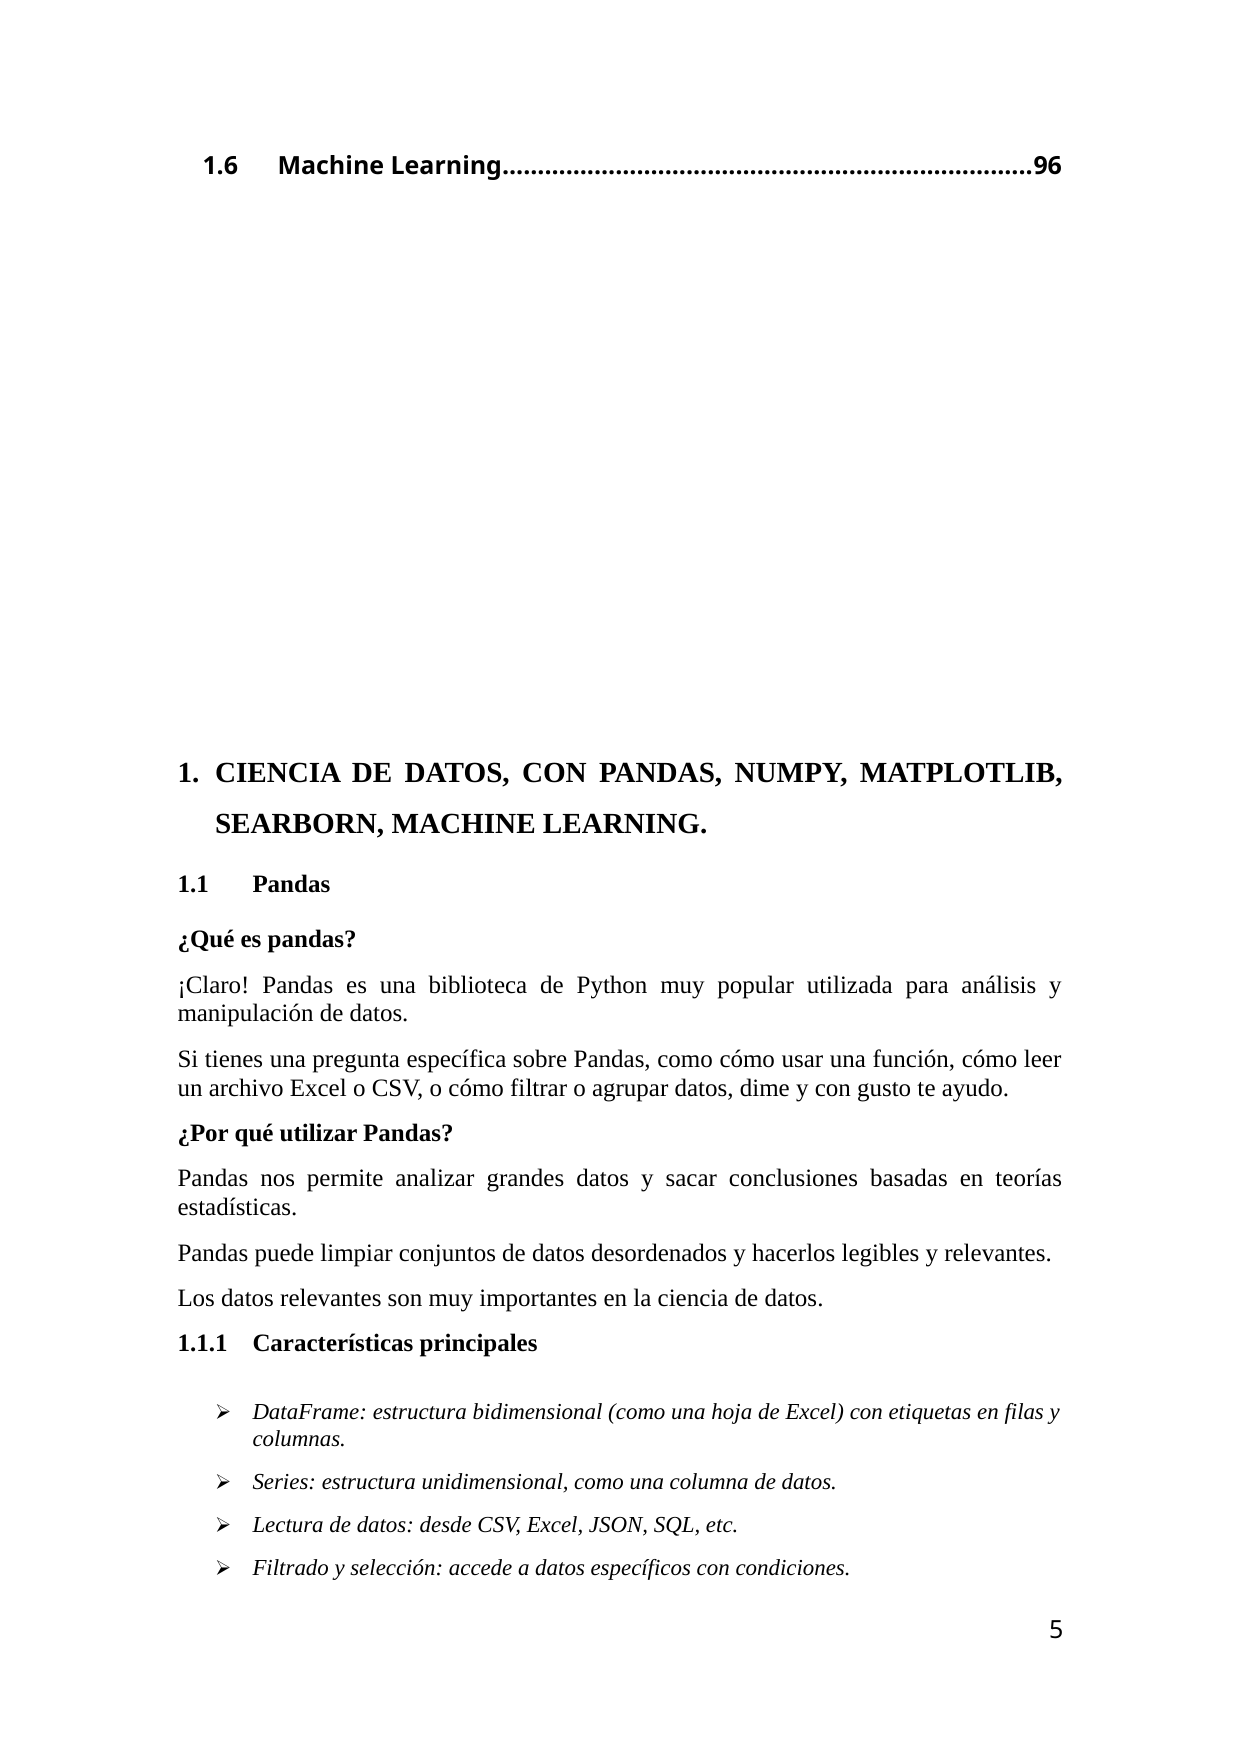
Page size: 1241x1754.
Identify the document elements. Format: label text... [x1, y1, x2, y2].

text Si tienes una pregunta específica sobre Pandas, como cómo usar una función, cómo leer un archivo Excel o CSV, o cómo filtrar o agrupar datos, dime y con gusto te ayudo. [177, 1044, 1063, 1101]
text Pandas puede limpiar conjuntos de datos desordenados y hacerlos legibles y relevantes. [177, 1238, 1063, 1266]
subtitle CIENCIA DE DATOS, CON PANDAS, NUMPY, MATPLOTLIB, SEARBORN, MACHINE LEARNING. [177, 756, 1063, 839]
text Pandas nos permite analizar grandes datos y sacar conclusiones basadas en teorías estadísticas. [177, 1163, 1063, 1221]
text Los datos relevantes son muy importantes en la ciencia de datos. [177, 1283, 1063, 1312]
text Series: estructura unidimensional, como una columna de datos. [215, 1468, 1063, 1494]
text Lectura de datos: desde CSV, Excel, JSON, SQL, etc. [215, 1511, 1063, 1537]
subtitle Características principales [177, 1328, 1063, 1357]
text ¿Qué es pandas? [177, 924, 1063, 953]
text Filtrado y selección: accede a datos específicos con condiciones. [215, 1554, 1063, 1580]
text DataFrame: estructura bidimensional (como una hoja de Excel) con etiquetas en filas y columnas. [215, 1398, 1063, 1451]
text ¿Por qué utilizar Pandas? [177, 1118, 1063, 1147]
subtitle Pandas [177, 869, 1063, 897]
text ¡Claro! Pandas es una biblioteca de Python muy popular utilizada para análisis y manipulación de datos. [177, 970, 1063, 1027]
